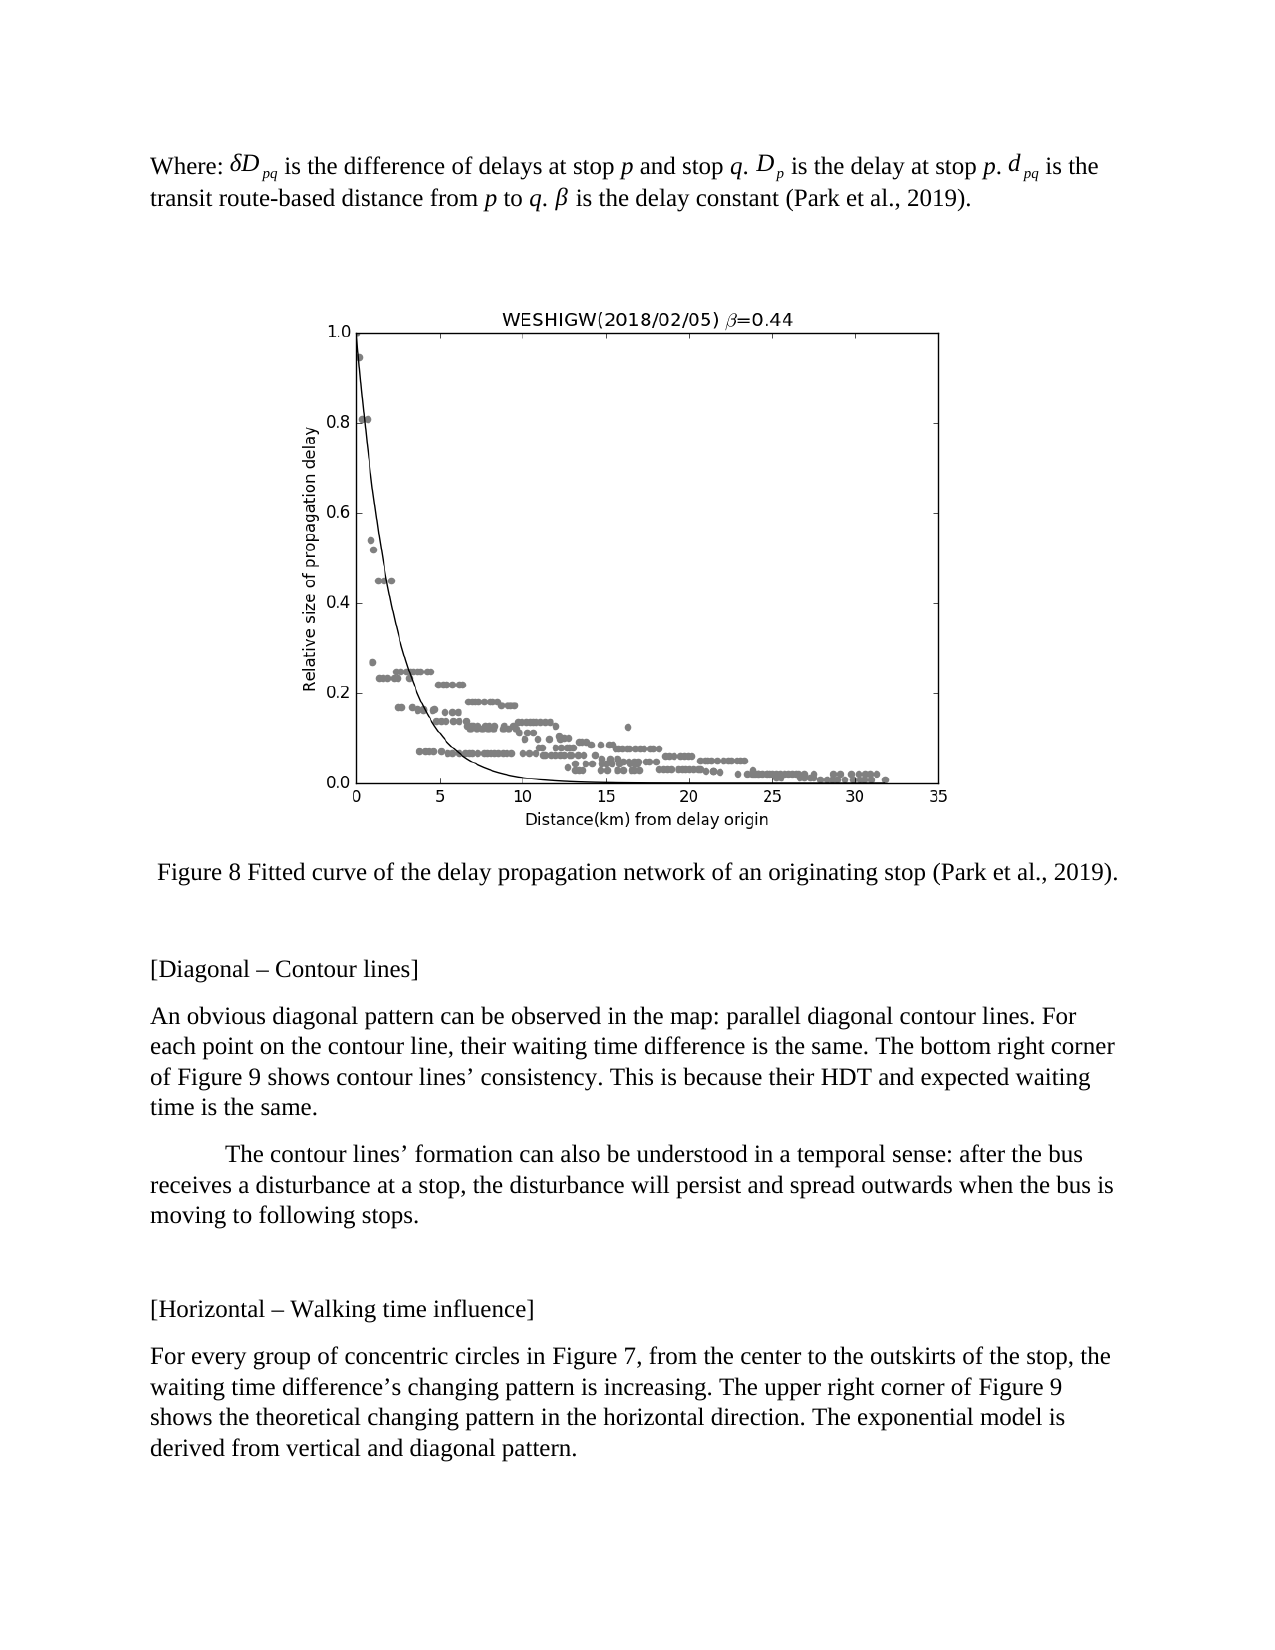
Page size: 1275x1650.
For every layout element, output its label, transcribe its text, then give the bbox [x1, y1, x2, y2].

text An obvious diagonal pattern can be observed in the map: parallel diagonal contour lines. For each point on the contour line, their waiting time difference is the same. The bottom right corner of Figure 9 shows contour lines’ consistency. This is because their HDT and expected waiting time is the same. [150, 1001, 1125, 1121]
picture [262, 276, 1013, 839]
text [Horizontal – Walking time influence] [150, 1294, 1125, 1323]
text For every group of concentric circles in Figure 7, from the center to the outskirts of the stop, the waiting time difference’s changing pattern is increasing. The upper right corner of Figure 9 shows the theoretical changing pattern in the horizontal direction. The exponential model is derived from vertical and diagonal pattern. [150, 1341, 1125, 1461]
text Where: is the difference of delays at stop p and stop q. is the delay at stop p. is the transit route-based distance from p to q. is the delay constant (Park et al., 2019). [150, 150, 1125, 212]
text Figure 8 Fitted curve of the delay propagation network of an originating stop (Park et al., 2019). [150, 857, 1125, 886]
text The contour lines’ formation can also be understood in a temporal sense: after the bus receives a disturbance at a stop, the disturbance will persist and spread outwards when the bus is moving to following stops. [150, 1139, 1125, 1229]
text [Diagonal – Contour lines] [150, 954, 1125, 983]
